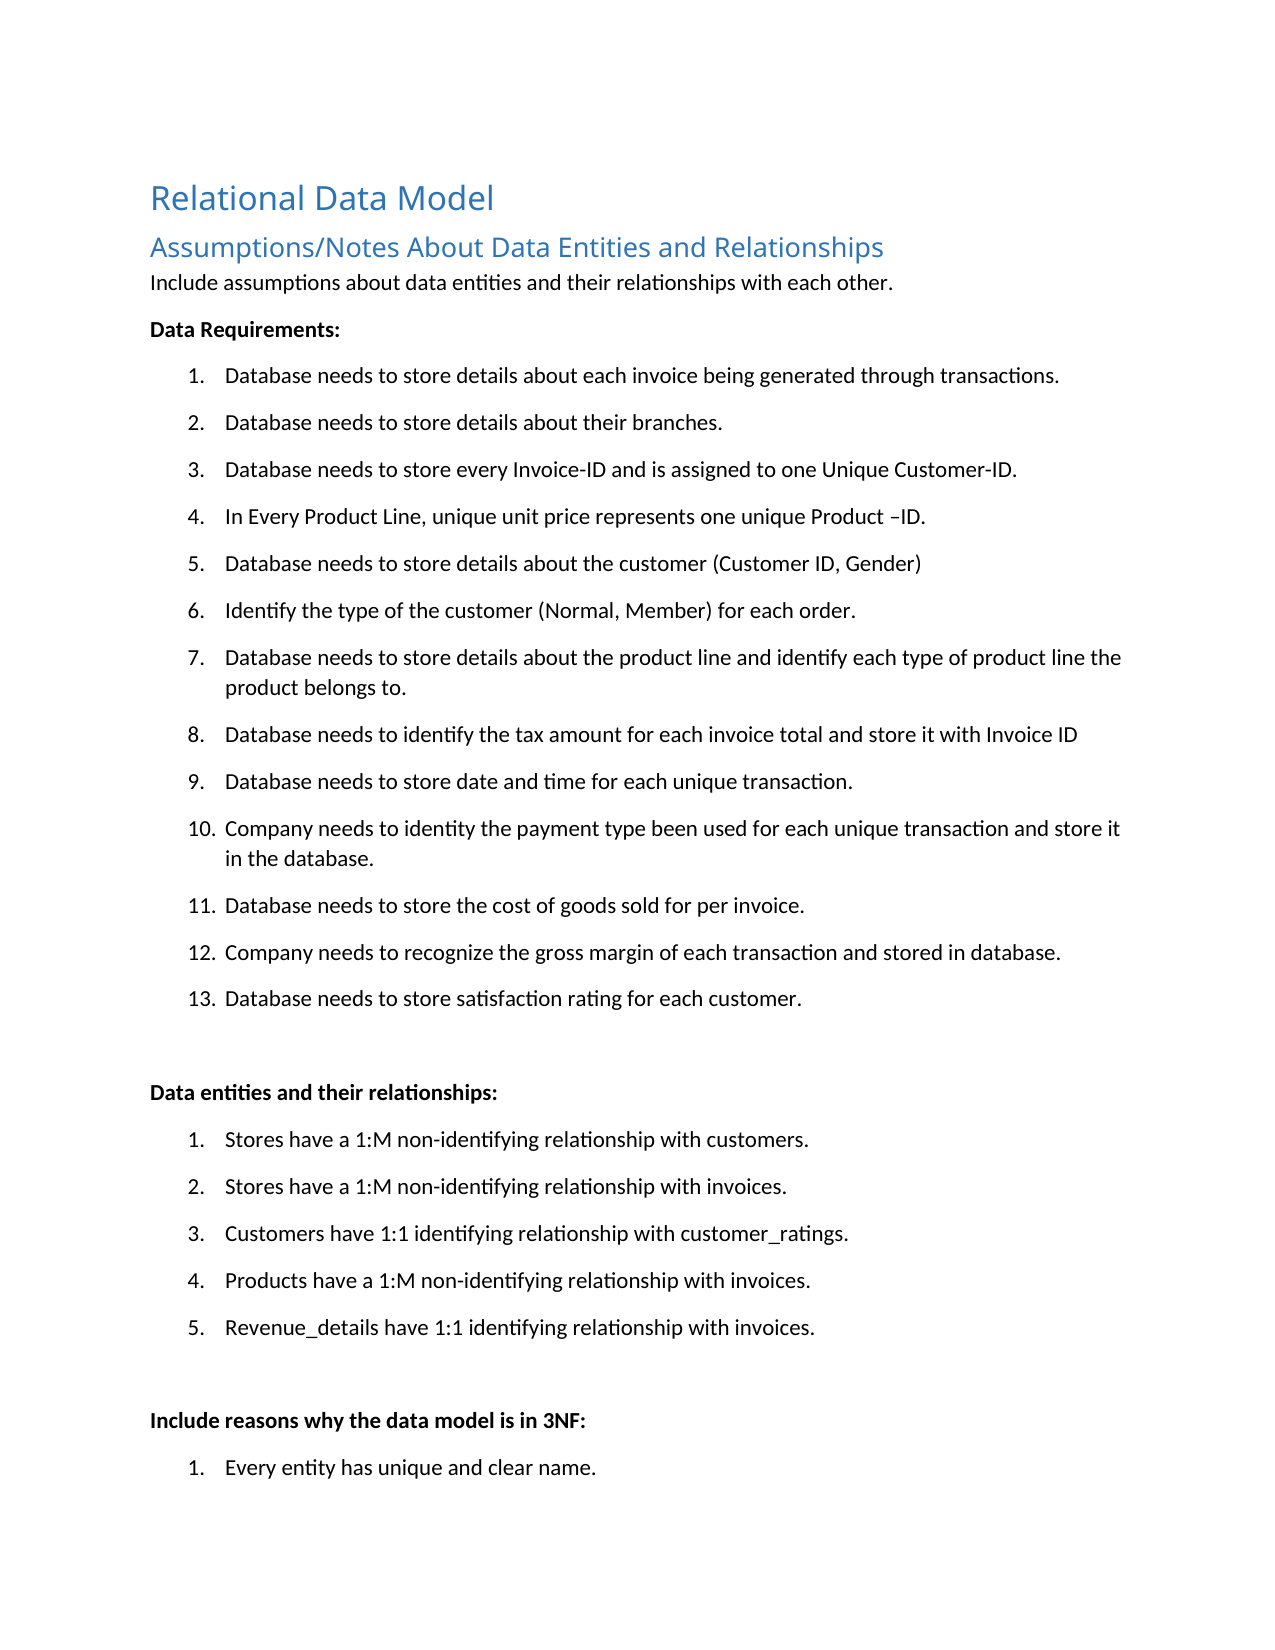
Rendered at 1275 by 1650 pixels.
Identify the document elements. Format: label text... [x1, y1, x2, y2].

list Database needs to store details about each invoice being generated through transactions. [187, 362, 1125, 390]
list In Every Product Line, unique unit price represents one unique Product –ID. [187, 502, 1125, 530]
text Data Requirements: [150, 315, 1125, 343]
list Database needs to store details about the customer (Customer ID, Gender) [187, 549, 1125, 577]
text Data entities and their relationships: [150, 1078, 1125, 1106]
list Company needs to identity the payment type been used for each unique transaction and store it in the database. [187, 814, 1125, 872]
list Database needs to store the cost of goods sold for per invoice. [187, 891, 1125, 919]
list Customers have 1:1 identifying relationship with customer_ratings. [187, 1219, 1125, 1247]
list Company needs to recognize the gross margin of each transaction and stored in database. [187, 938, 1125, 966]
list Stores have a 1:M non-identifying relationship with invoices. [187, 1172, 1125, 1200]
list Stores have a 1:M non-identifying relationship with customers. [187, 1125, 1125, 1153]
list Database needs to store satisfaction rating for each customer. [187, 984, 1125, 1013]
list Revenue_details have 1:1 identifying relationship with invoices. [187, 1313, 1125, 1341]
list Database needs to store every Invoice-ID and is assigned to one Unique Customer-ID. [187, 455, 1125, 483]
list Database needs to store date and time for each unique transaction. [187, 767, 1125, 795]
list Every entity has unique and clear name. [187, 1453, 1125, 1481]
list Database needs to identify the tax amount for each invoice total and store it with Invoice ID [187, 720, 1125, 748]
list Database needs to store details about their branches. [187, 408, 1125, 437]
list Products have a 1:M non-identifying relationship with invoices. [187, 1266, 1125, 1294]
subtitle Relational Data Model [150, 175, 1125, 220]
subtitle Assumptions/Notes About Data Entities and Relationships [150, 228, 1125, 265]
text Include assumptions about data entities and their relationships with each other. [150, 268, 1125, 296]
list Database needs to store details about the product line and identify each type of product line the product belongs to. [187, 643, 1125, 701]
text Include reasons why the data model is in 3NF: [150, 1406, 1125, 1434]
list Identify the type of the customer (Normal, Member) for each order. [187, 596, 1125, 624]
